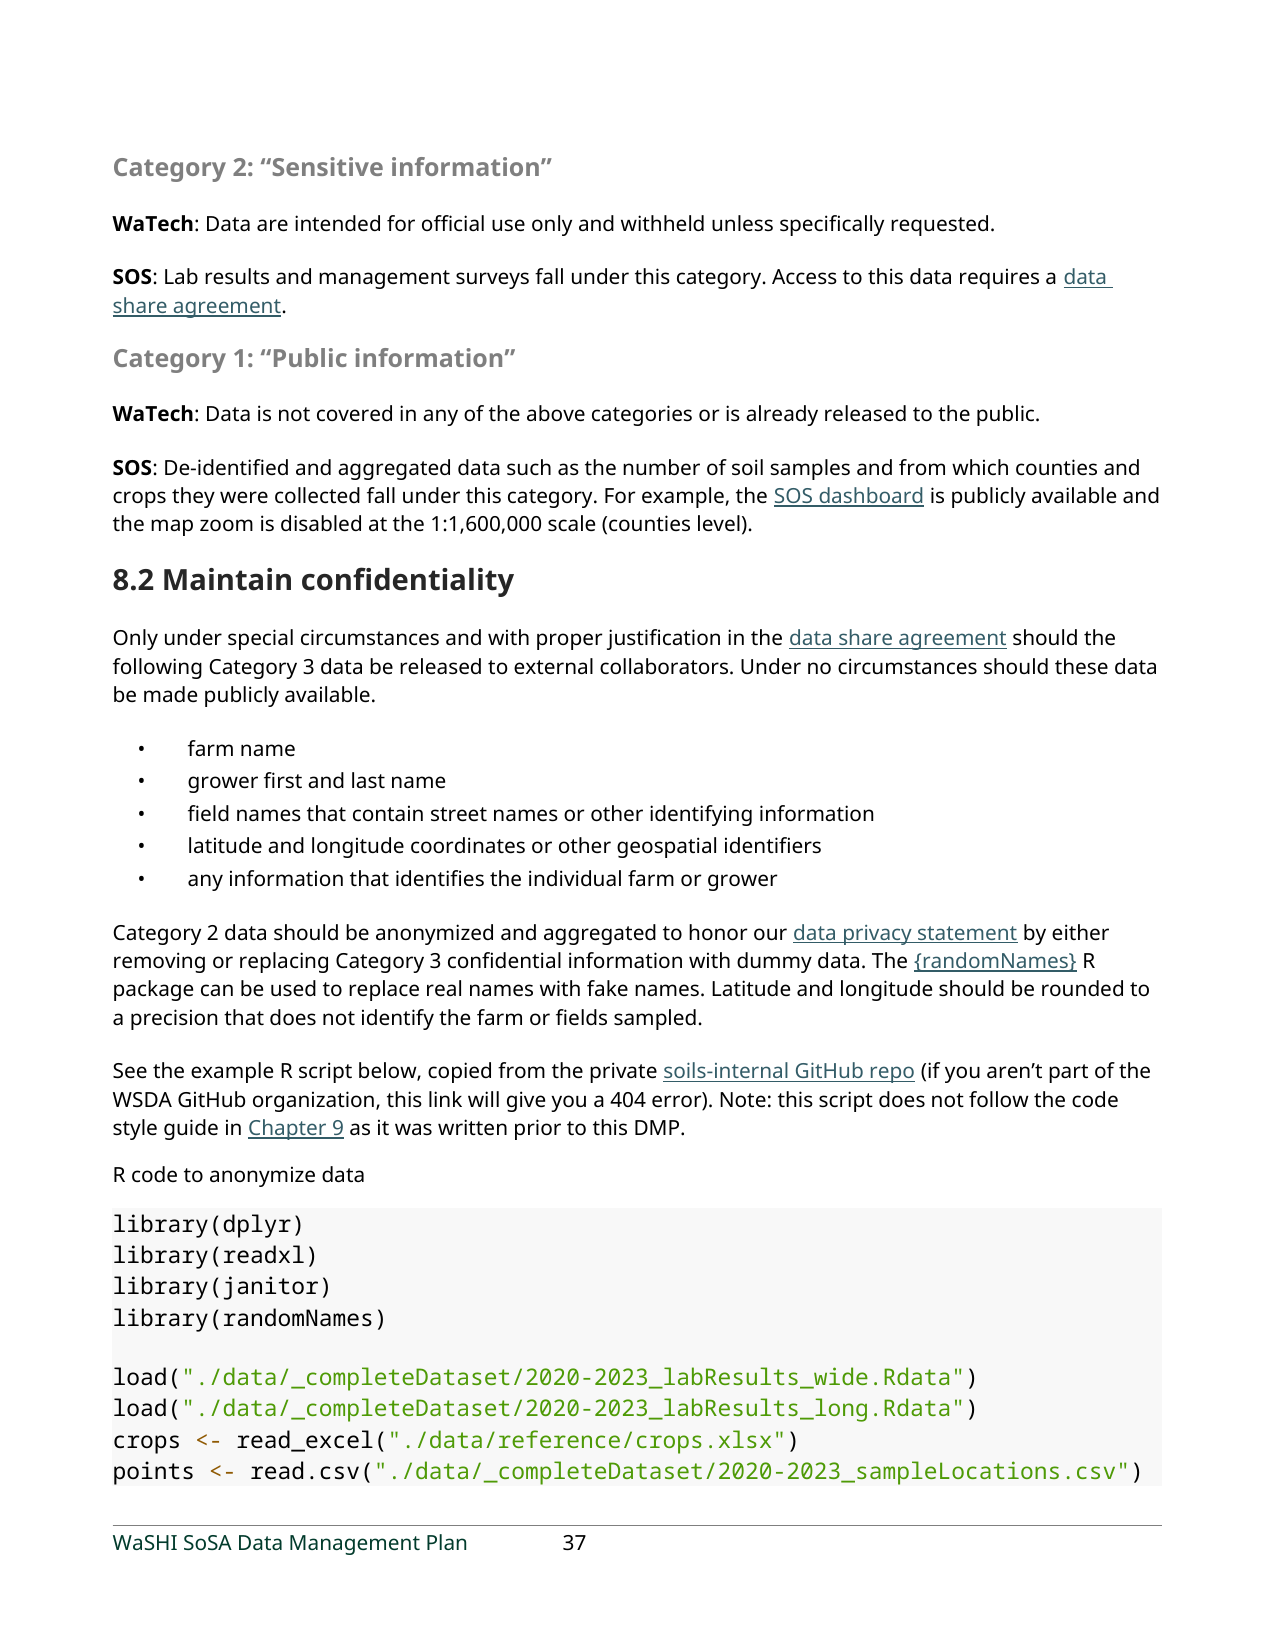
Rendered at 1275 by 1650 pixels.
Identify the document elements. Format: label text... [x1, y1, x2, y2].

text See the example R script below, copied from the private soils-internal GitHub repo (if you aren’t part of the WSDA GitHub organization, this link will give you a 404 error). Note: this script does not follow the code style guide in Chapter 9 as it was written prior to this DMP. [112, 1056, 1162, 1142]
list field names that contain street names or other identifying information [137, 799, 1162, 827]
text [112, 1208, 1162, 1486]
text SOS: Lab results and management surveys fall under this category. Access to this data requires a data share agreement. [112, 262, 1162, 319]
text SOS: De-identified and aggregated data such as the number of soil samples and from which counties and crops they were collected fall under this category. For example, the SOS dashboard is publicly available and the map zoom is disabled at the 1:1,600,000 scale (counties level). [112, 453, 1162, 538]
subtitle Category 1: “Public information” [112, 340, 1162, 374]
list latitude and longitude coordinates or other geospatial identifiers [137, 832, 1162, 860]
subtitle Category 2: “Sensitive information” [112, 150, 1162, 184]
text R code to anonymize data [112, 1161, 1162, 1189]
text WaTech: Data are intended for official use only and withheld unless specifically requested. [112, 209, 1162, 237]
list farm name [137, 734, 1162, 762]
text Category 2 data should be anonymized and aggregated to honor our data privacy statement by either removing or replacing Category 3 confidential information with dummy data. The {randomNames} R package can be used to replace real names with fake names. Latitude and longitude should be rounded to a precision that does not identify the farm or fields sampled. [112, 918, 1162, 1031]
text Only under special circumstances and with proper justification in the data share agreement should the following Category 3 data be released to external collaborators. Under no circumstances should these data be made publicly available. [112, 623, 1162, 709]
list grower first and last name [137, 766, 1162, 795]
list any information that identifies the individual farm or grower [137, 864, 1162, 893]
subtitle 8.2 Maintain confidentiality [112, 559, 1162, 598]
text WaTech: Data is not covered in any of the above categories or is already released to the public. [112, 399, 1162, 428]
